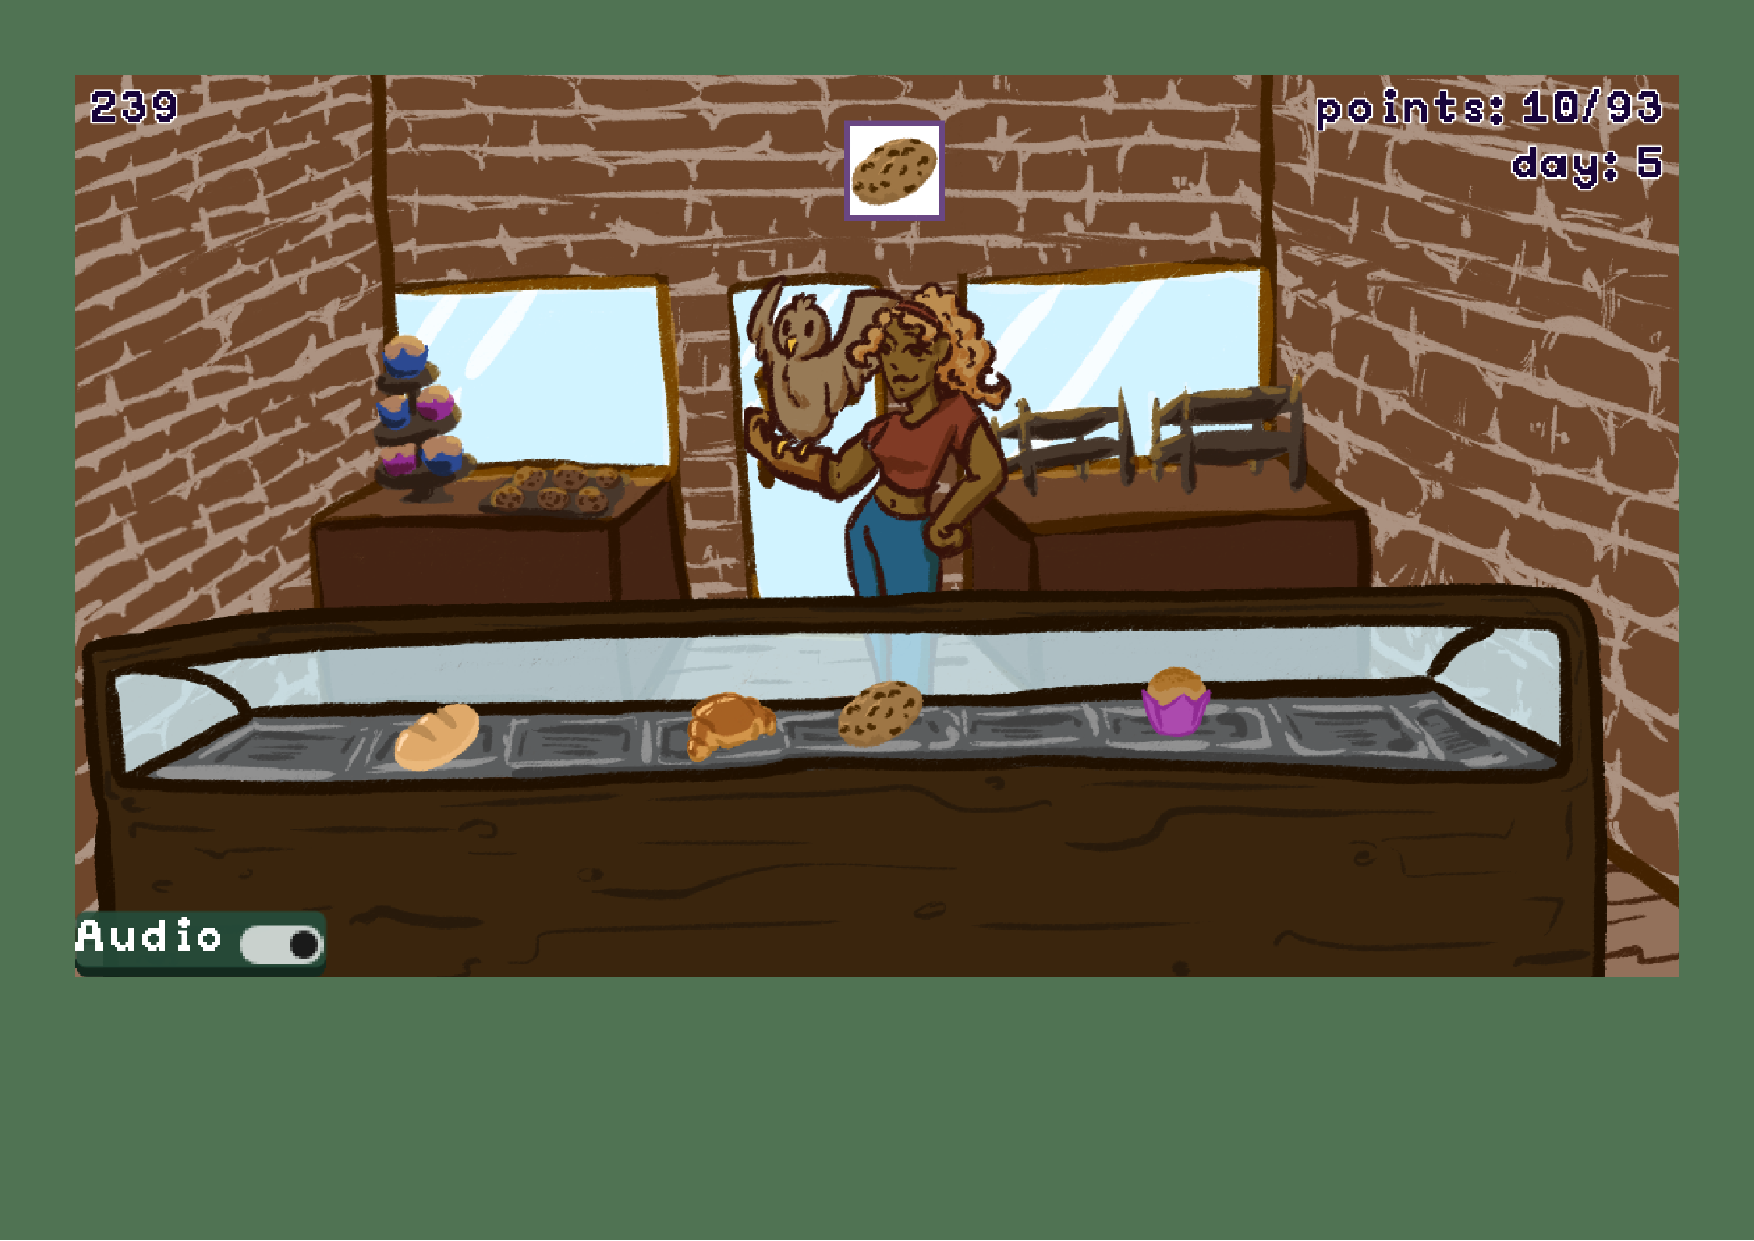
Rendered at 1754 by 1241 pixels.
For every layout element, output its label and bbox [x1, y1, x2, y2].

picture [75, 75, 1679, 977]
